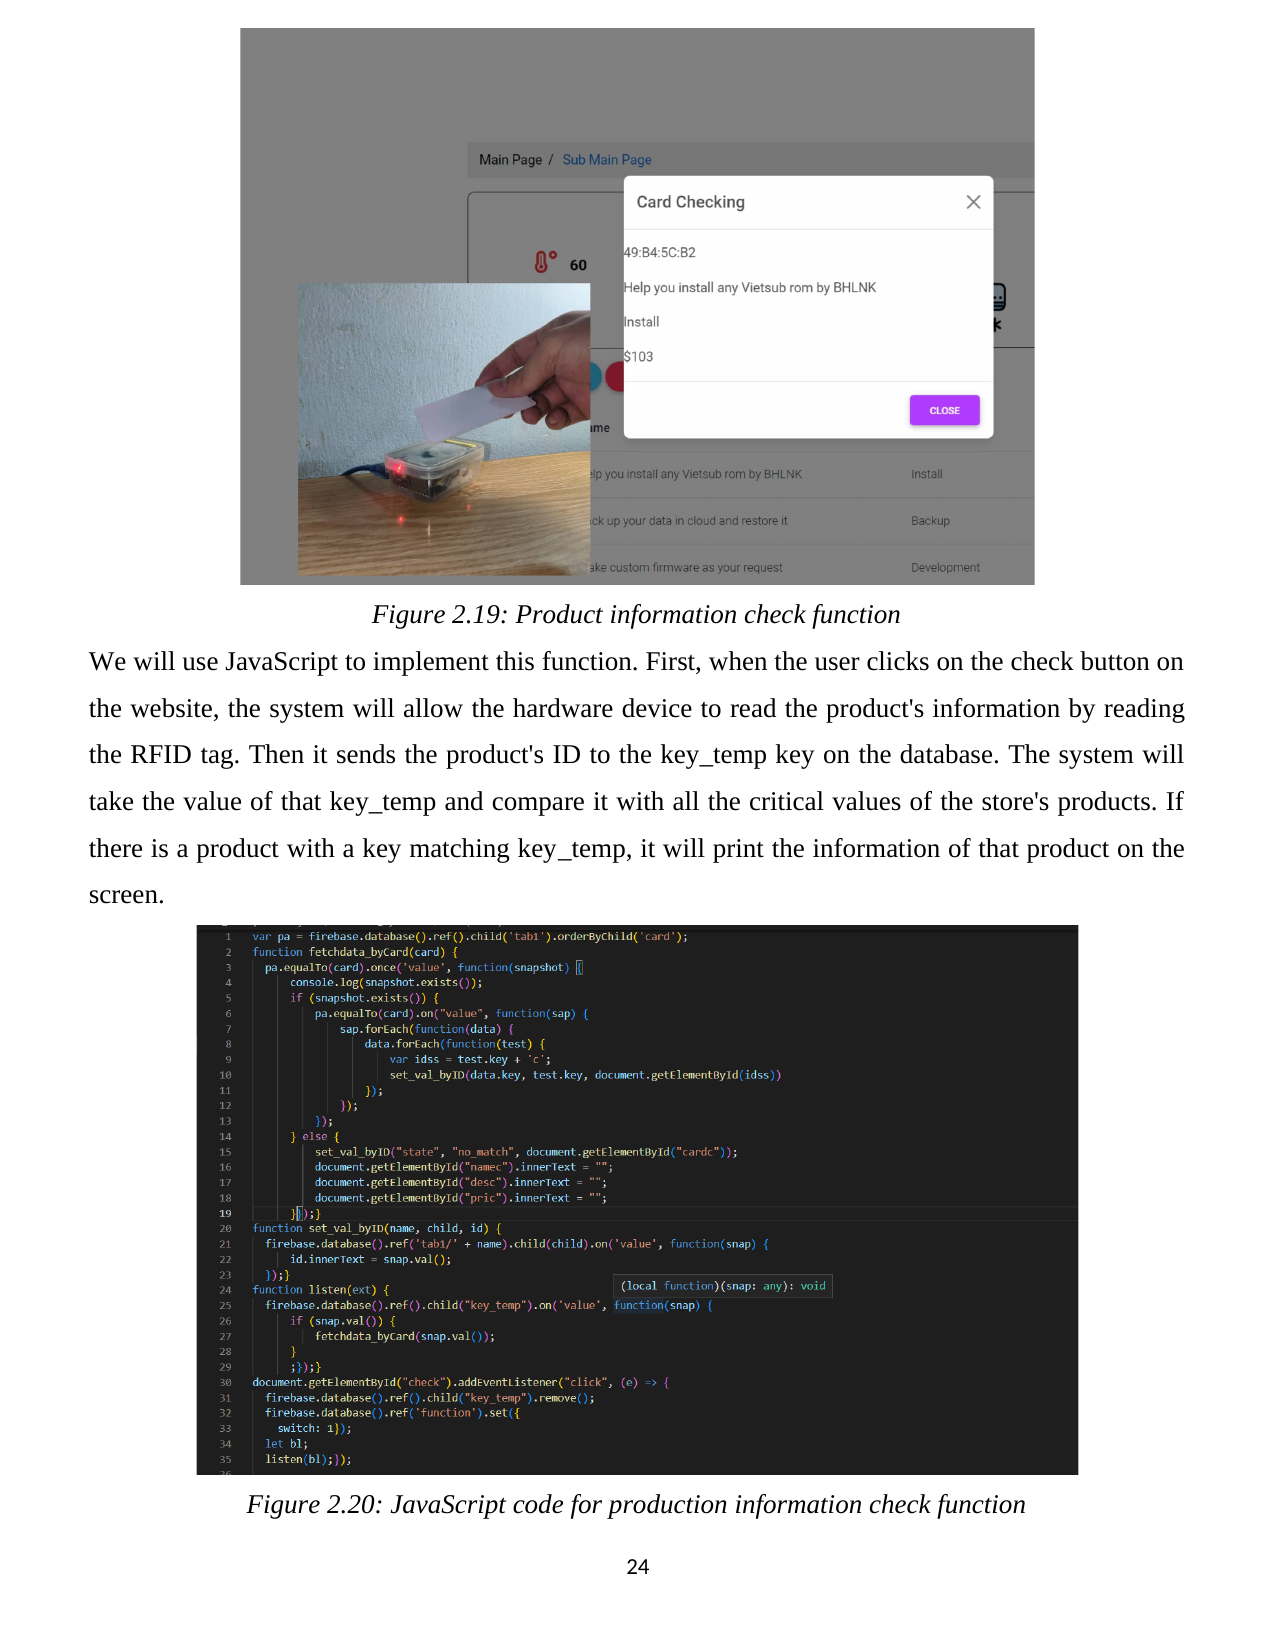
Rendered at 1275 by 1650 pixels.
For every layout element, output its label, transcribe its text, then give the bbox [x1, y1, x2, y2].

picture [240, 28, 1035, 585]
text Figure 2.19: Product information check function [89, 598, 1186, 629]
text Figure 2.20: JavaScript code for production information check function [89, 1488, 1186, 1519]
picture [196, 925, 1079, 1475]
text We will use JavaScript to implement this function. First, when the user clicks on the check button on the website, the system will allow the hardware device to read the product's information by reading the RFID tag. Then it sends the product's ID to the key_temp key on the database. The system will take the value of that key_temp and compare it with all the critical values of the store's products. If there is a product with a key matching key_temp, it will print the information of that product on the screen. [89, 645, 1186, 909]
